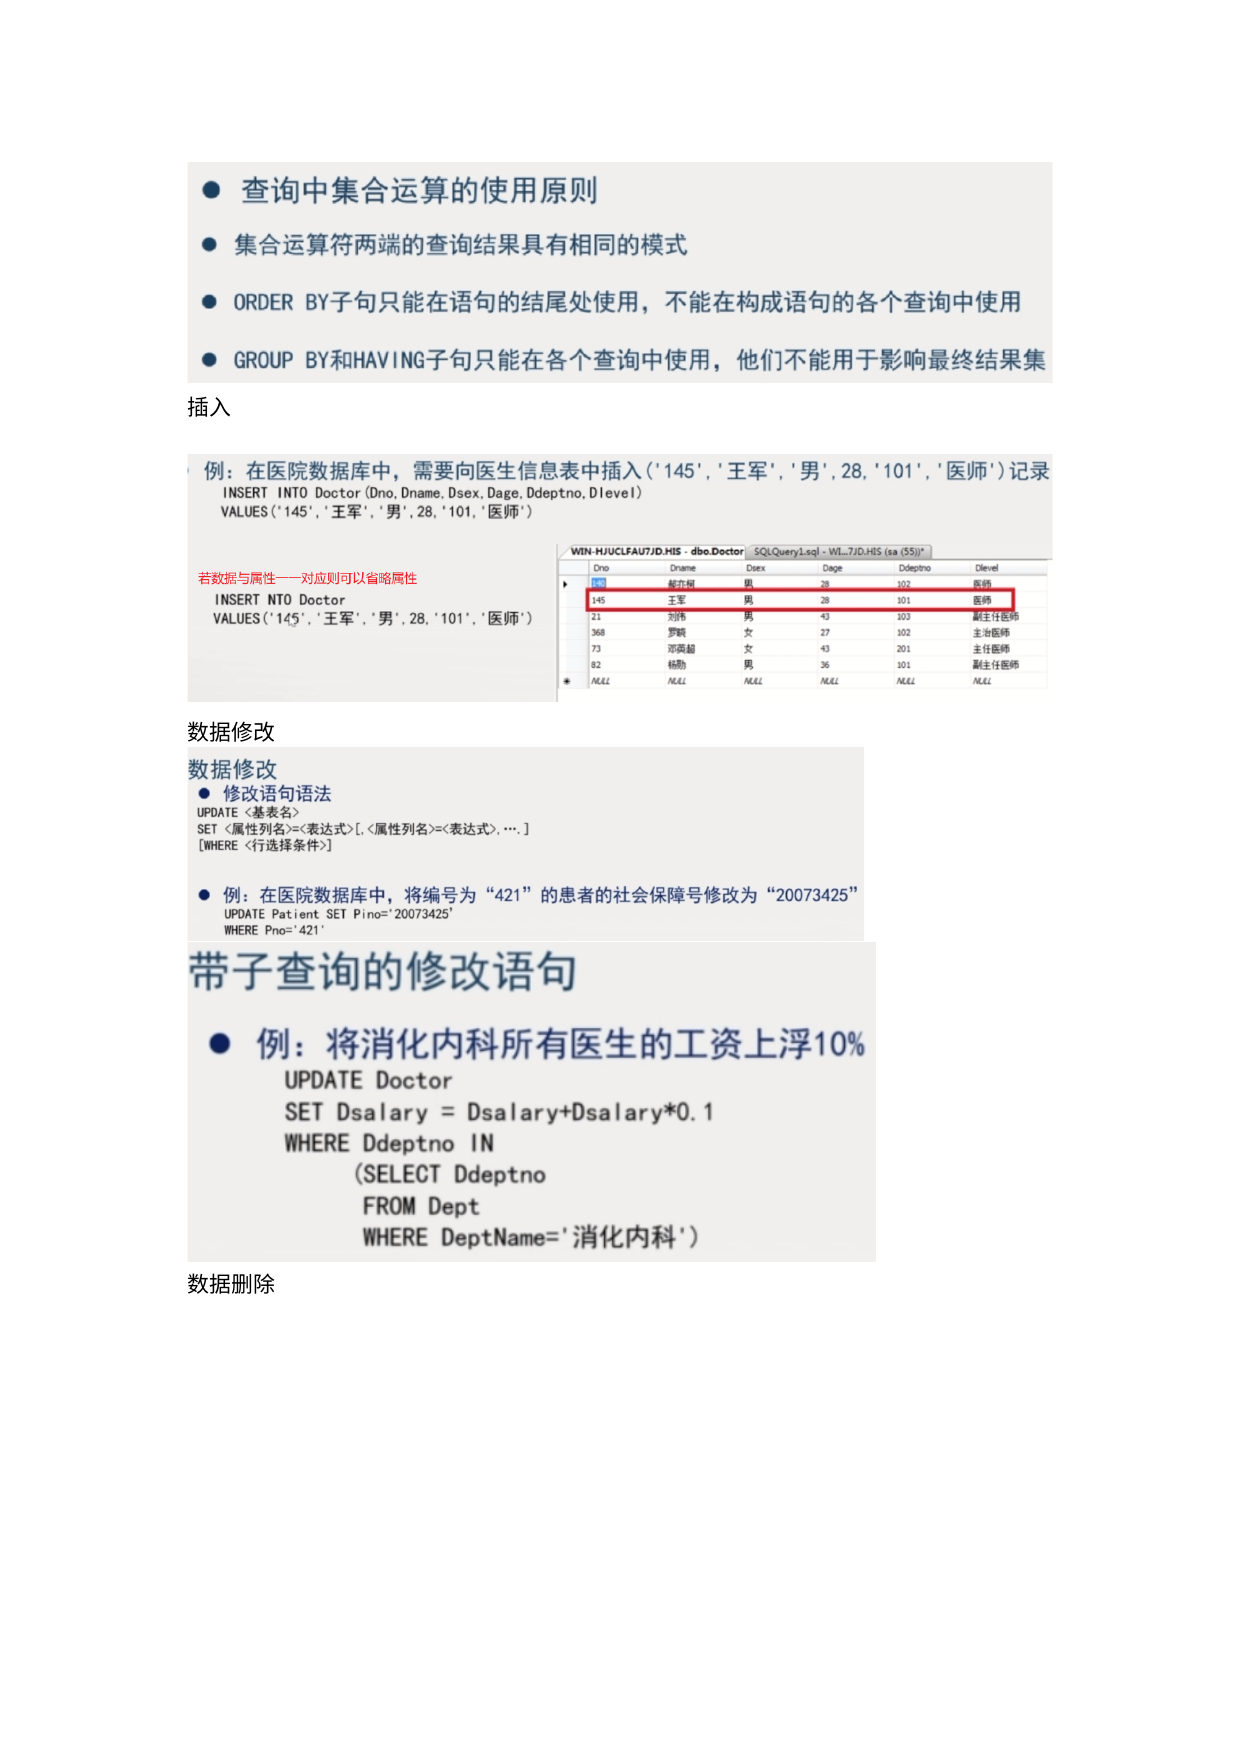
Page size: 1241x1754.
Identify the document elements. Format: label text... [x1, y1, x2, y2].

picture [187, 942, 876, 1262]
picture [187, 162, 1053, 383]
picture [187, 747, 865, 941]
text 数据删除 [187, 1267, 1053, 1299]
text 插入 [187, 389, 1053, 422]
text 数据修改 [187, 714, 1053, 747]
picture [187, 454, 1053, 702]
